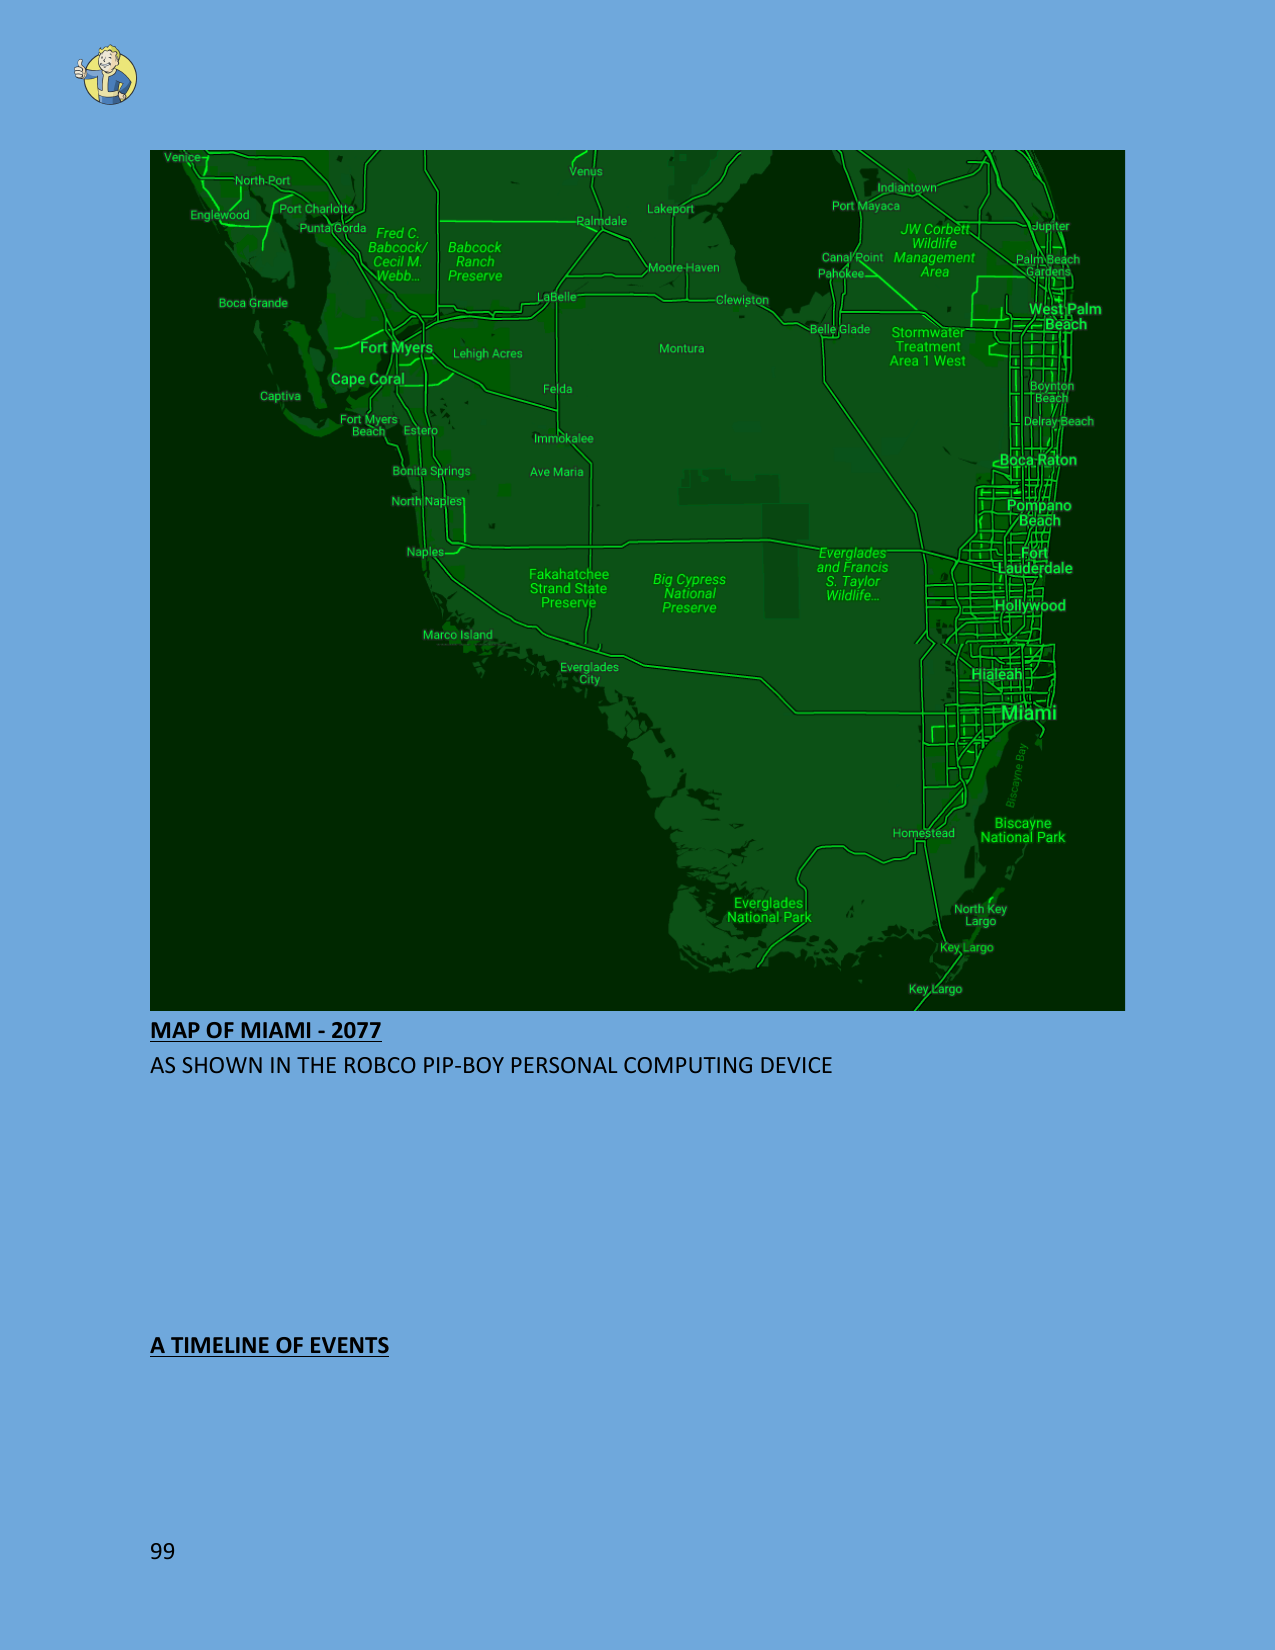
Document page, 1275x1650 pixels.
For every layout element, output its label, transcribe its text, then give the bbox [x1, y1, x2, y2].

picture [150, 150, 1125, 1011]
subtitle A TIMELINE OF EVENTS [150, 1330, 1125, 1360]
subtitle MAP OF MIAMI - 2077 [150, 1015, 1125, 1045]
picture [60, 40, 151, 109]
text AS SHOWN IN THE ROBCO PIP-BOY PERSONAL COMPUTING DEVICE [150, 1050, 1125, 1080]
